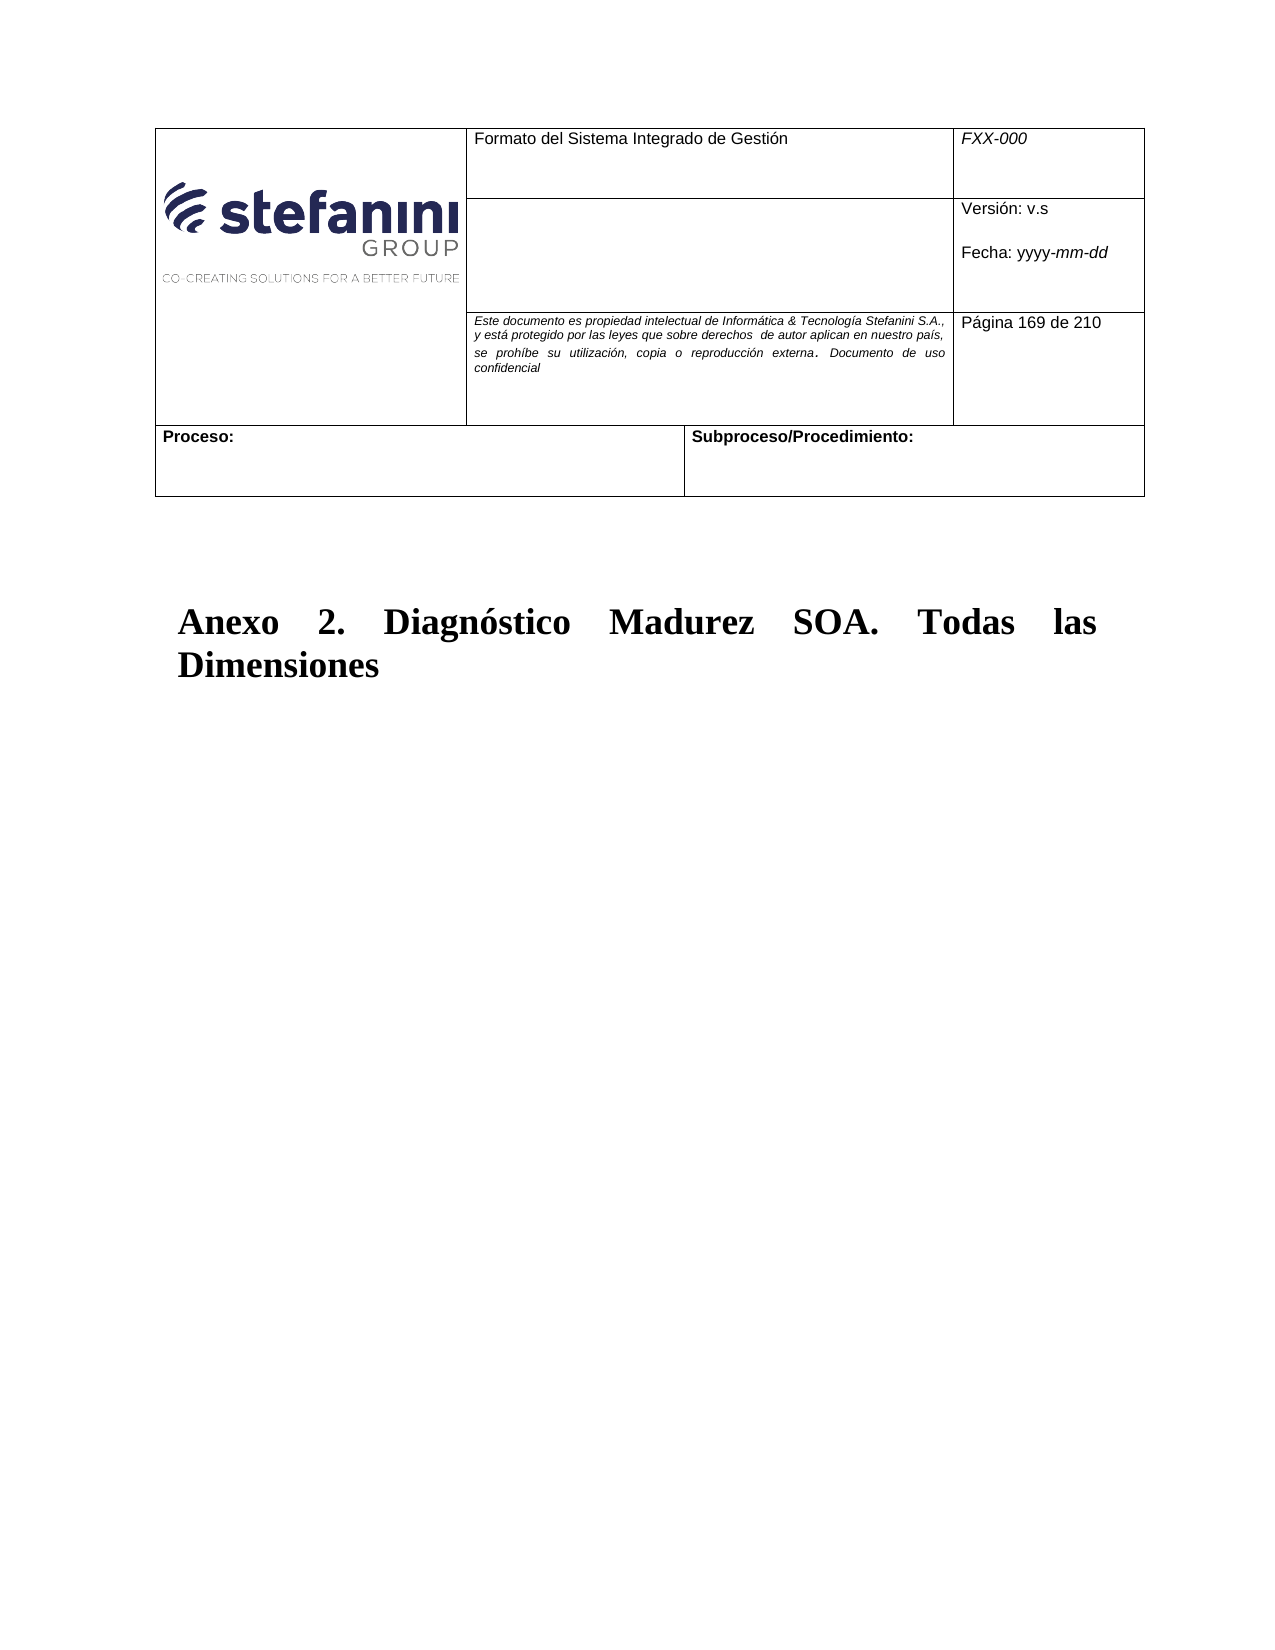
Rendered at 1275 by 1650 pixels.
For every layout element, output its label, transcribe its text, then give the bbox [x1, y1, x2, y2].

picture [162, 182, 460, 286]
subtitle Anexo 2. Diagnóstico Madurez SOA. Todas las Dimensiones [177, 599, 1098, 686]
